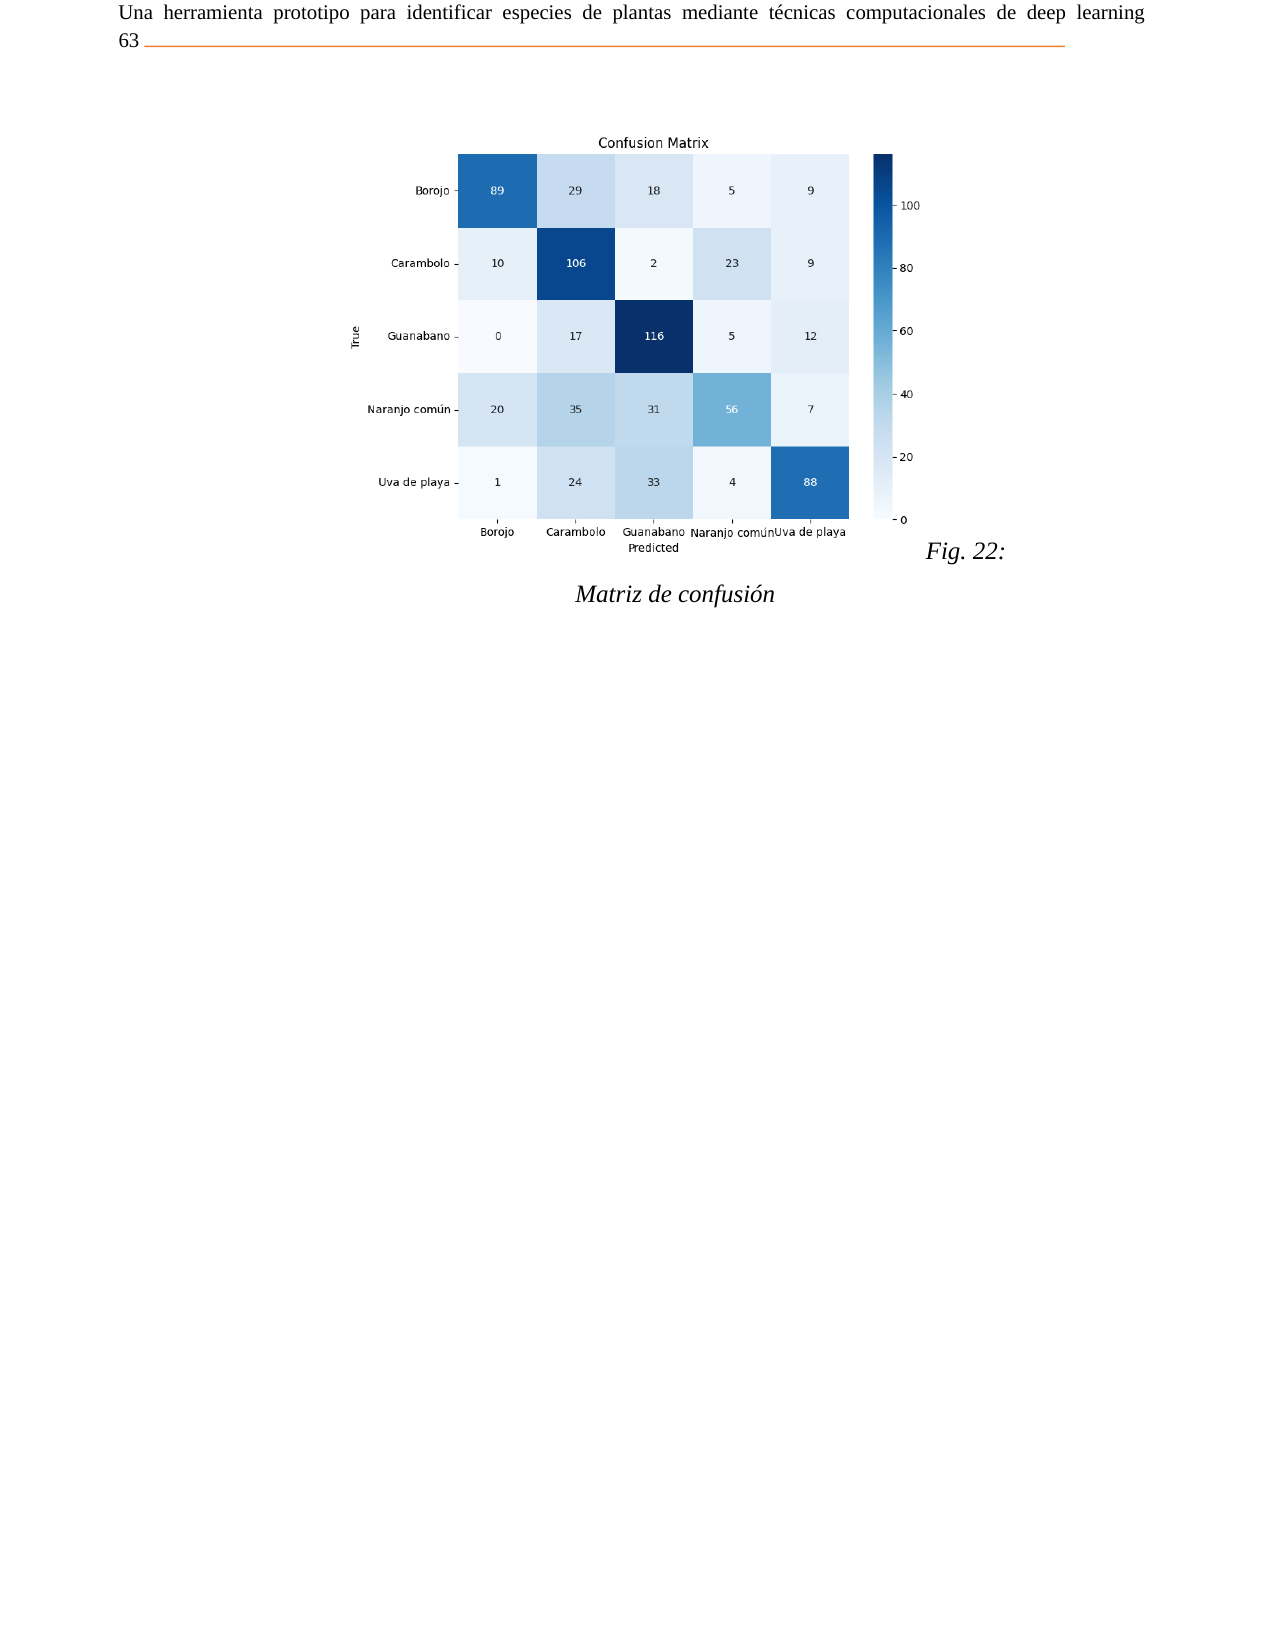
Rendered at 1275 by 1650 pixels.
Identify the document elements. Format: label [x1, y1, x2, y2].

picture [344, 130, 926, 560]
